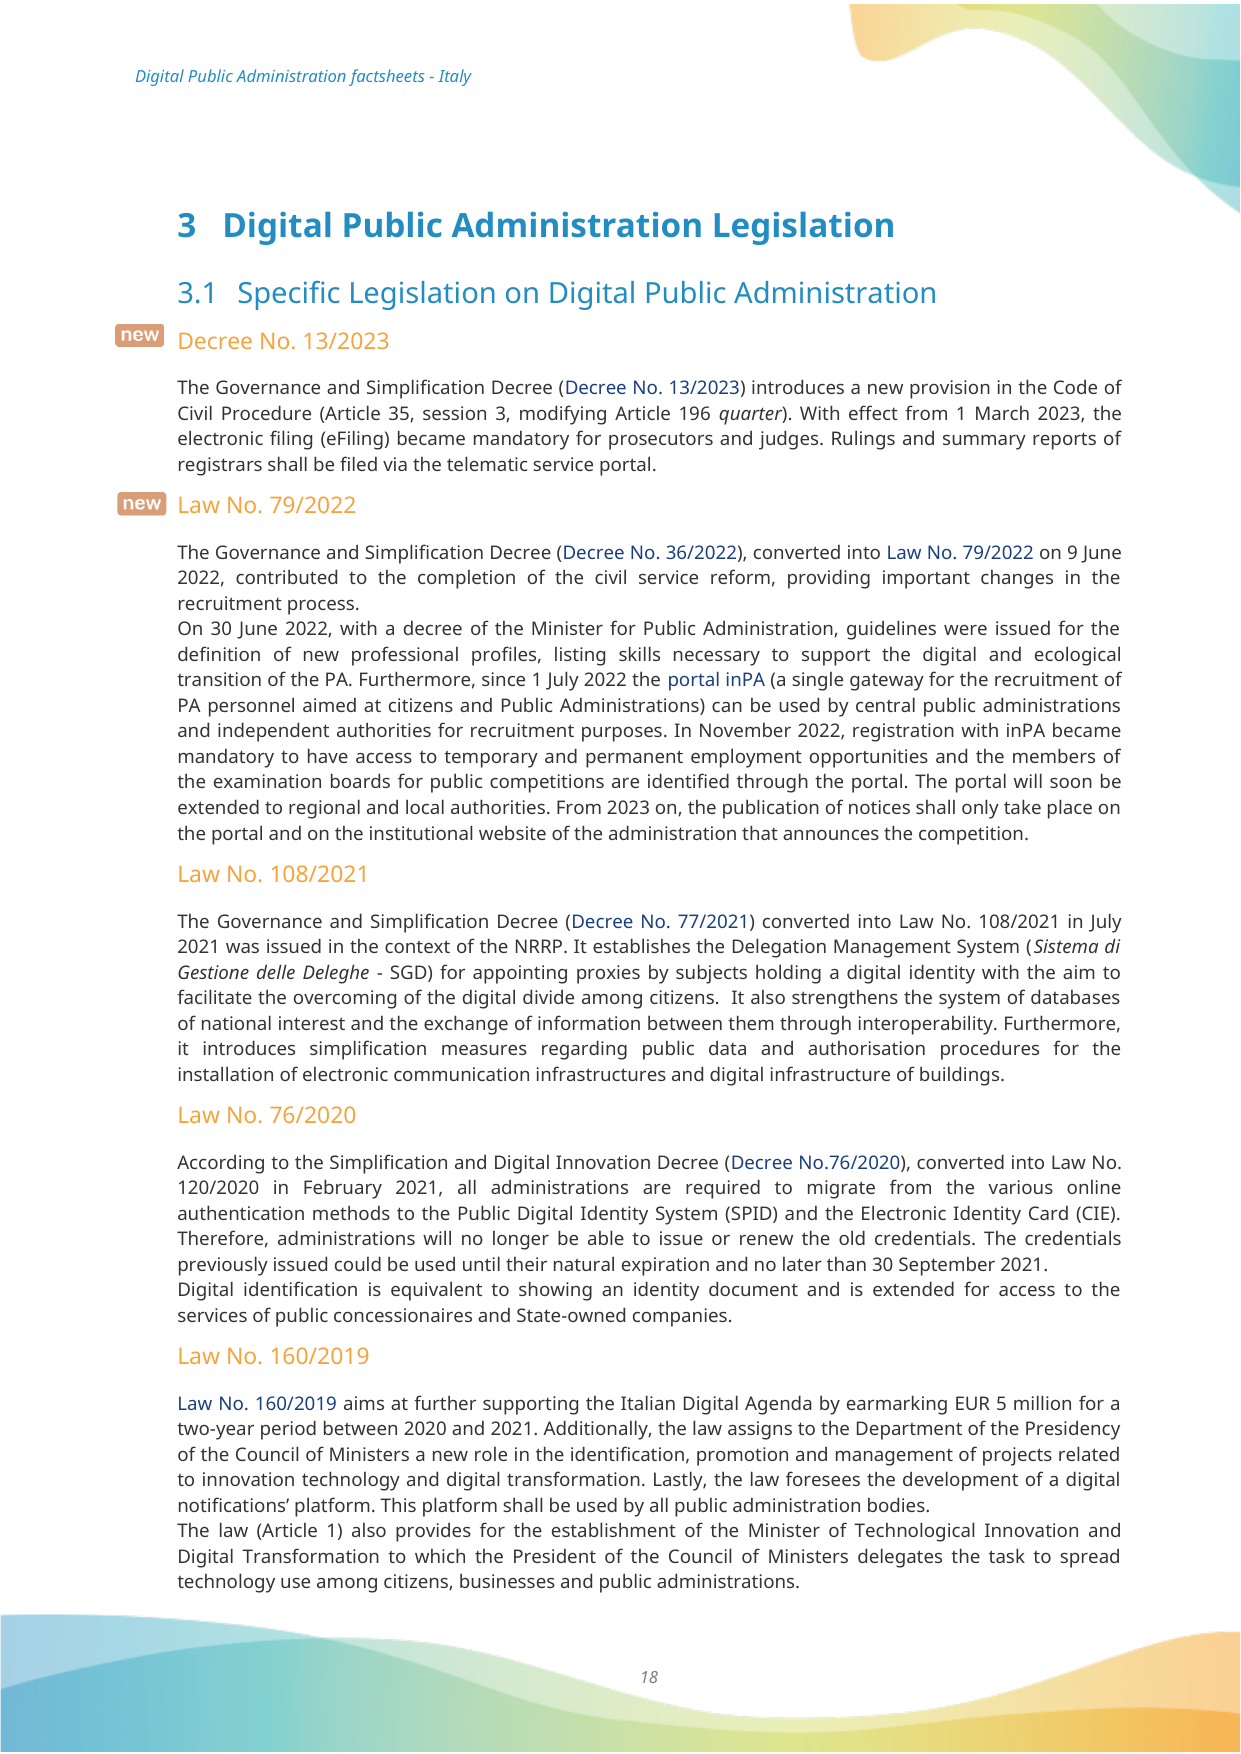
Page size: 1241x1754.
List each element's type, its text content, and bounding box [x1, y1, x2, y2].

text Digital identification is equivalent to showing an identity document and is extended for access to the services of public concessionaires and State-owned companies. [177, 1277, 1122, 1328]
subtitle Law No. 79/2022 [177, 489, 1122, 520]
picture [114, 323, 164, 347]
subtitle Law No. 160/2019 [177, 1340, 1122, 1371]
picture [117, 492, 167, 516]
subtitle Decree No. 13/2023 [177, 324, 1122, 356]
subtitle Law No. 76/2020 [177, 1099, 1122, 1130]
picture [325, 4, 1241, 217]
text The law (Article 1) also provides for the establishment of the Minister of Technological Innovation and Digital Transformation to which the President of the Council of Ministers delegates the task to spread technology use among citizens, businesses and public administrations. [177, 1518, 1122, 1594]
text The Governance and Simplification Decree (Decree No. 13/2023) introduces a new provision in the Code of Civil Procedure (Article 35, session 3, modifying Article 196 quarter). With effect from 1 March 2023, the electronic filing (eFiling) became mandatory for prosecutors and judges. Rulings and summary reports of registrars shall be filed via the telematic service portal. [177, 374, 1122, 477]
text The Governance and Simplification Decree (Decree No. 77/2021) converted into Law No. 108/2021 in July 2021 was issued in the context of the NRRP. It establishes the Delegation Management System (Sistema di Gestione delle Deleghe - SGD) for appointing proxies by subjects holding a digital identity with the aim to facilitate the overcoming of the digital divide among citizens. It also strengthens the system of databases of national interest and the exchange of information between them through interoperability. Furthermore, it introduces simplification measures regarding public data and authorisation procedures for the installation of electronic communication infrastructures and digital infrastructure of buildings. [177, 908, 1122, 1087]
text On 30 June 2022, with a decree of the Minister for Public Administration, guidelines were issued for the definition of new professional profiles, listing skills necessary to support the digital and ecological transition of the PA. Furthermore, since 1 July 2022 the portal inPA (a single gateway for the recruitment of PA personnel aimed at citizens and Public Administrations) can be used by central public administrations and independent authorities for recruitment purposes. In November 2022, registration with inPA became mandatory to have access to temporary and permanent employment opportunities and the members of the examination boards for public competitions are identified through the portal. The portal will soon be extended to regional and local authorities. From 2023 on, the publication of notices shall only take place on the portal and on the institutional website of the administration that announces the competition. [177, 616, 1122, 845]
text According to the Simplification and Digital Innovation Decree (Decree No.76/2020), converted into Law No. 120/2020 in February 2021, all administrations are required to migrate from the various online authentication methods to the Public Digital Identity System (SPID) and the Electronic Identity Card (CIE). Therefore, administrations will no longer be able to issue or renew the old credentials. The credentials previously issued could be used until their natural expiration and no later than 30 September 2021. [177, 1149, 1122, 1277]
text Law No. 160/2019 aims at further supporting the Italian Digital Agenda by earmarking EUR 5 million for a two-year period between 2020 and 2021. Additionally, the law assigns to the Department of the Presidency of the Council of Ministers a new role in the identification, promotion and management of projects related to innovation technology and digital transformation. Lastly, the law foresees the development of a digital notifications’ platform. This platform shall be used by all public administration bodies. [177, 1390, 1122, 1518]
subtitle Specific Legislation on Digital Public Administration [177, 272, 1122, 312]
picture [0, 1610, 1241, 1752]
subtitle Law No. 108/2021 [177, 858, 1122, 889]
text The Governance and Simplification Decree (Decree No. 36/2022), converted into Law No. 79/2022 on 9 June 2022, contributed to the completion of the civil service reform, providing important changes in the recruitment process. [177, 539, 1122, 616]
subtitle Digital Public Administration Legislation [177, 202, 1122, 247]
